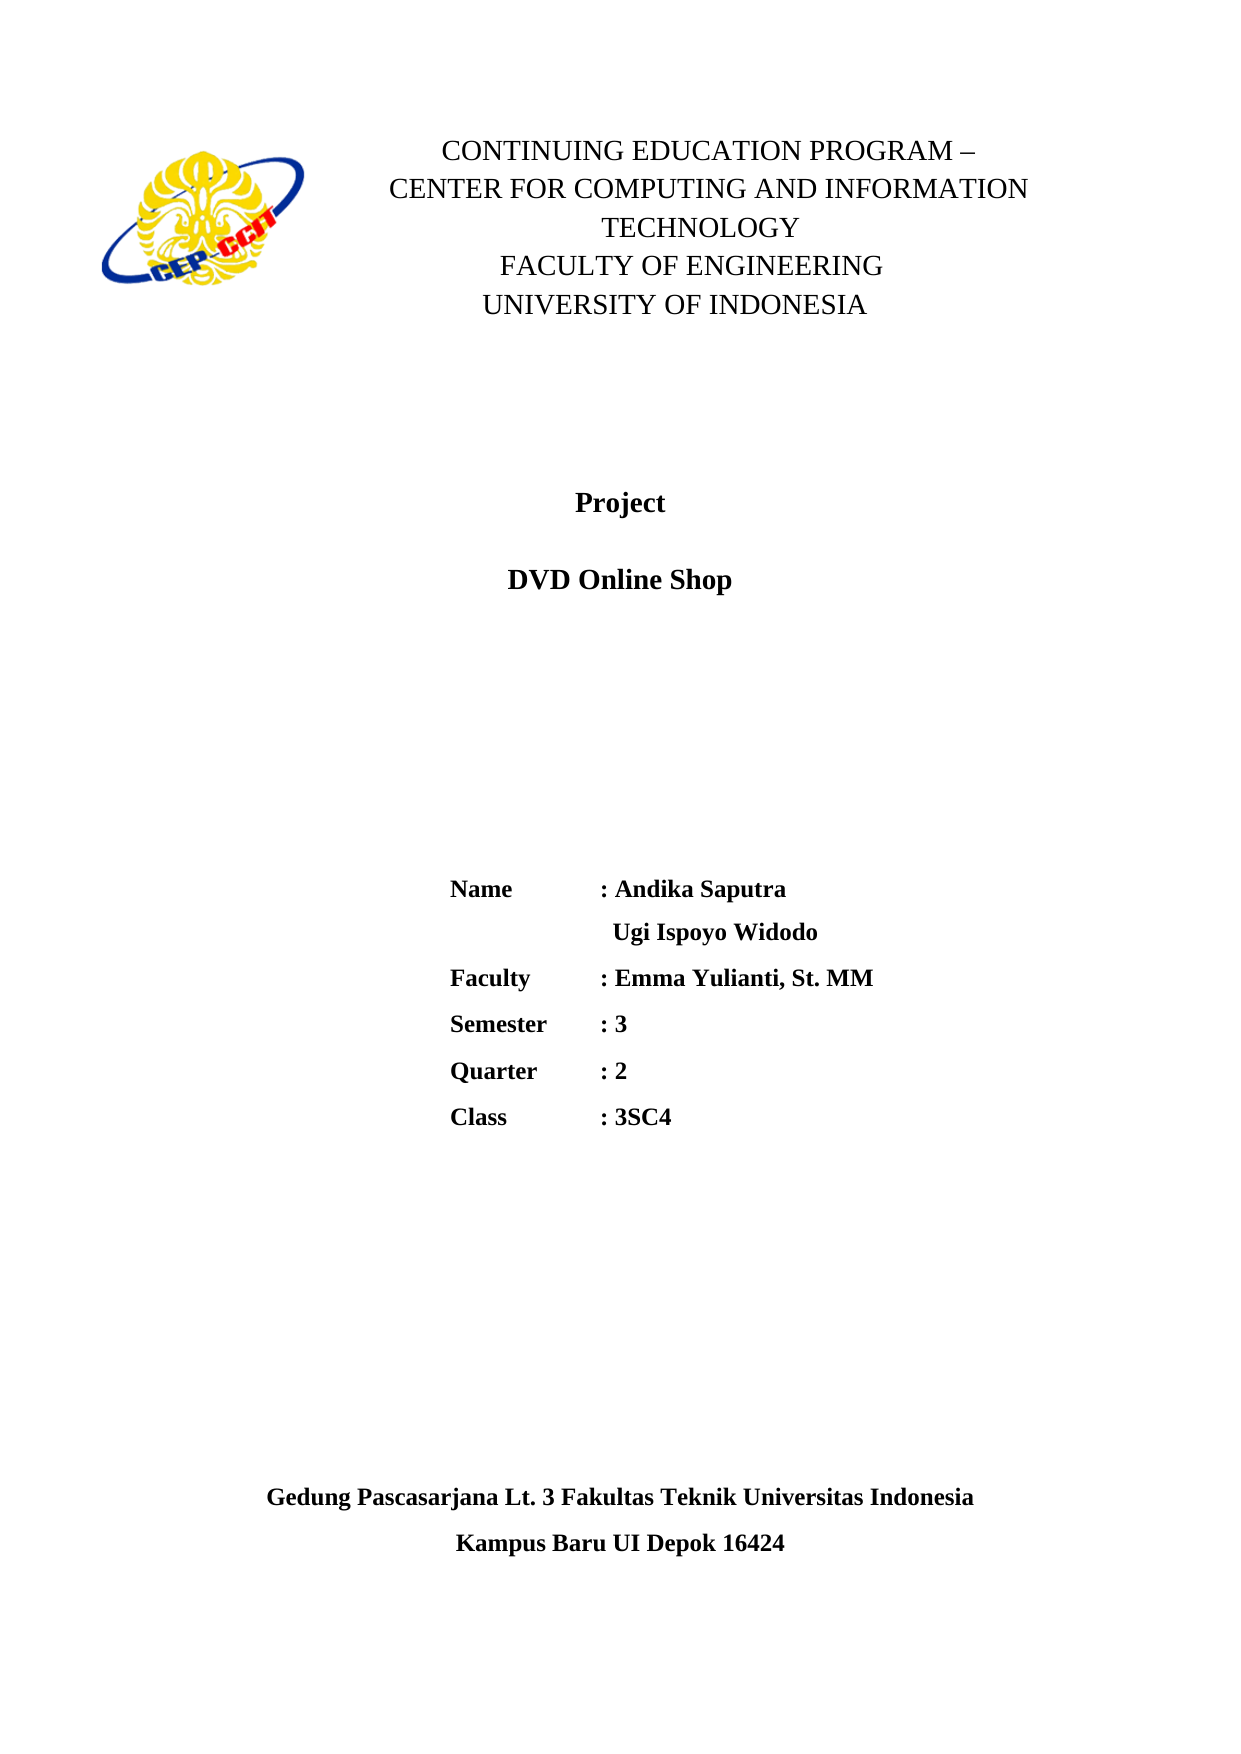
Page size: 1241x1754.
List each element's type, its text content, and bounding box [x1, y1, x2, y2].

text Gedung Pascasarjana Lt. 3 Fakultas Teknik Universitas Indonesia [150, 1482, 1090, 1510]
text Project [150, 485, 1090, 519]
list Name : Andika Saputra [375, 874, 1090, 903]
text CENTER FOR COMPUTING AND INFORMATION TECHNOLOGY [275, 171, 1090, 243]
text DVD Online Shop [150, 562, 1090, 596]
text Kampus Baru UI Depok 16424 [150, 1528, 1090, 1557]
list Ugi Ispoyo Widodo [375, 917, 1090, 946]
text Faculty : Emma Yulianti, St. MM [375, 963, 1090, 992]
text Class : 3SC4 [375, 1102, 1090, 1131]
text Quarter : 2 [375, 1056, 1090, 1084]
text CONTINUING EDUCATION PROGRAM – [150, 133, 1090, 166]
text Semester : 3 [375, 1009, 1090, 1038]
text UNIVERSITY OF INDONESIA [150, 287, 1090, 321]
picture [93, 141, 309, 292]
text FACULTY OF ENGINEERING [243, 248, 1090, 282]
